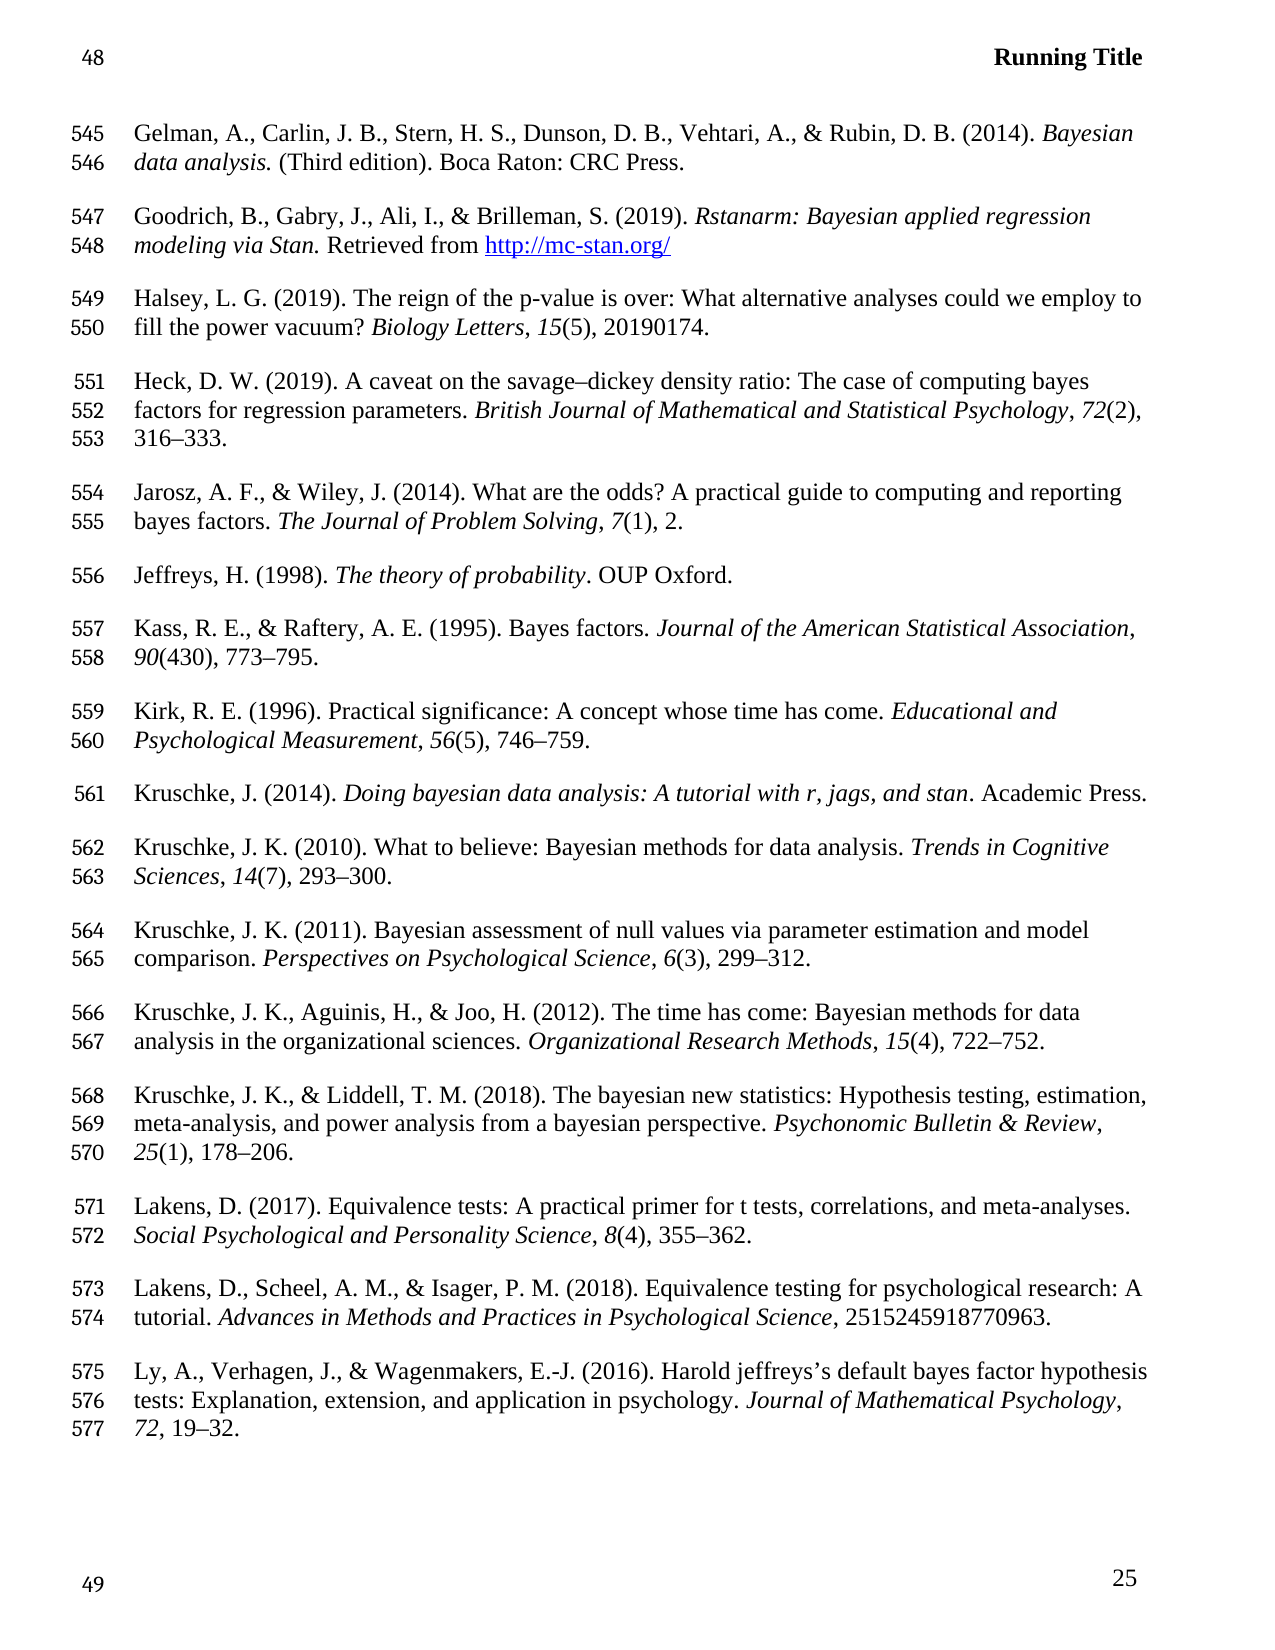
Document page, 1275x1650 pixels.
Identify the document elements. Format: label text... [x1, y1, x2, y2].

text Kruschke, J. K., & Liddell, T. M. (2018). The bayesian new statistics: Hypothesis testing, estimation, meta-analysis, and power analysis from a bayesian perspective. Psychonomic Bulletin & Review, 25(1), 178–206. [133, 1080, 1152, 1166]
text Kruschke, J. K., Aguinis, H., & Joo, H. (2012). The time has come: Bayesian methods for data analysis in the organizational sciences. Organizational Research Methods, 15(4), 722–752. [133, 997, 1152, 1055]
text Goodrich, B., Gabry, J., Ali, I., & Brilleman, S. (2019). Rstanarm: Bayesian applied regression modeling via Stan. Retrieved from http://mc-stan.org/ [133, 201, 1152, 258]
text Gelman, A., Carlin, J. B., Stern, H. S., Dunson, D. B., Vehtari, A., & Rubin, D. B. (2014). Bayesian data analysis. (Third edition). Boca Raton: CRC Press. [133, 118, 1152, 176]
text Kirk, R. E. (1996). Practical significance: A concept whose time has come. Educational and Psychological Measurement, 56(5), 746–759. [133, 696, 1152, 753]
text Jarosz, A. F., & Wiley, J. (2014). What are the odds? A practical guide to computing and reporting bayes factors. The Journal of Problem Solving, 7(1), 2. [133, 477, 1152, 535]
text Kruschke, J. K. (2011). Bayesian assessment of null values via parameter estimation and model comparison. Perspectives on Psychological Science, 6(3), 299–312. [133, 915, 1152, 972]
text Lakens, D., Scheel, A. M., & Isager, P. M. (2018). Equivalence testing for psychological research: A tutorial. Advances in Methods and Practices in Psychological Science, 2515245918770963. [133, 1273, 1152, 1331]
text Heck, D. W. (2019). A caveat on the savage–dickey density ratio: The case of computing bayes factors for regression parameters. British Journal of Mathematical and Statistical Psychology, 72(2), 316–333. [133, 366, 1152, 452]
text Jeffreys, H. (1998). The theory of probability. OUP Oxford. [133, 560, 1152, 588]
text Ly, A., Verhagen, J., & Wagenmakers, E.-J. (2016). Harold jeffreys’s default bayes factor hypothesis tests: Explanation, extension, and application in psychology. Journal of Mathematical Psychology, 72, 19–32. [133, 1356, 1152, 1442]
text Halsey, L. G. (2019). The reign of the p-value is over: What alternative analyses could we employ to fill the power vacuum? Biology Letters, 15(5), 20190174. [133, 283, 1152, 341]
text Kass, R. E., & Raftery, A. E. (1995). Bayes factors. Journal of the American Statistical Association, 90(430), 773–795. [133, 613, 1152, 671]
text Kruschke, J. K. (2010). What to believe: Bayesian methods for data analysis. Trends in Cognitive Sciences, 14(7), 293–300. [133, 832, 1152, 890]
text Kruschke, J. (2014). Doing bayesian data analysis: A tutorial with r, jags, and stan. Academic Press. [133, 778, 1152, 807]
text Lakens, D. (2017). Equivalence tests: A practical primer for t tests, correlations, and meta-analyses. Social Psychological and Personality Science, 8(4), 355–362. [133, 1191, 1152, 1248]
